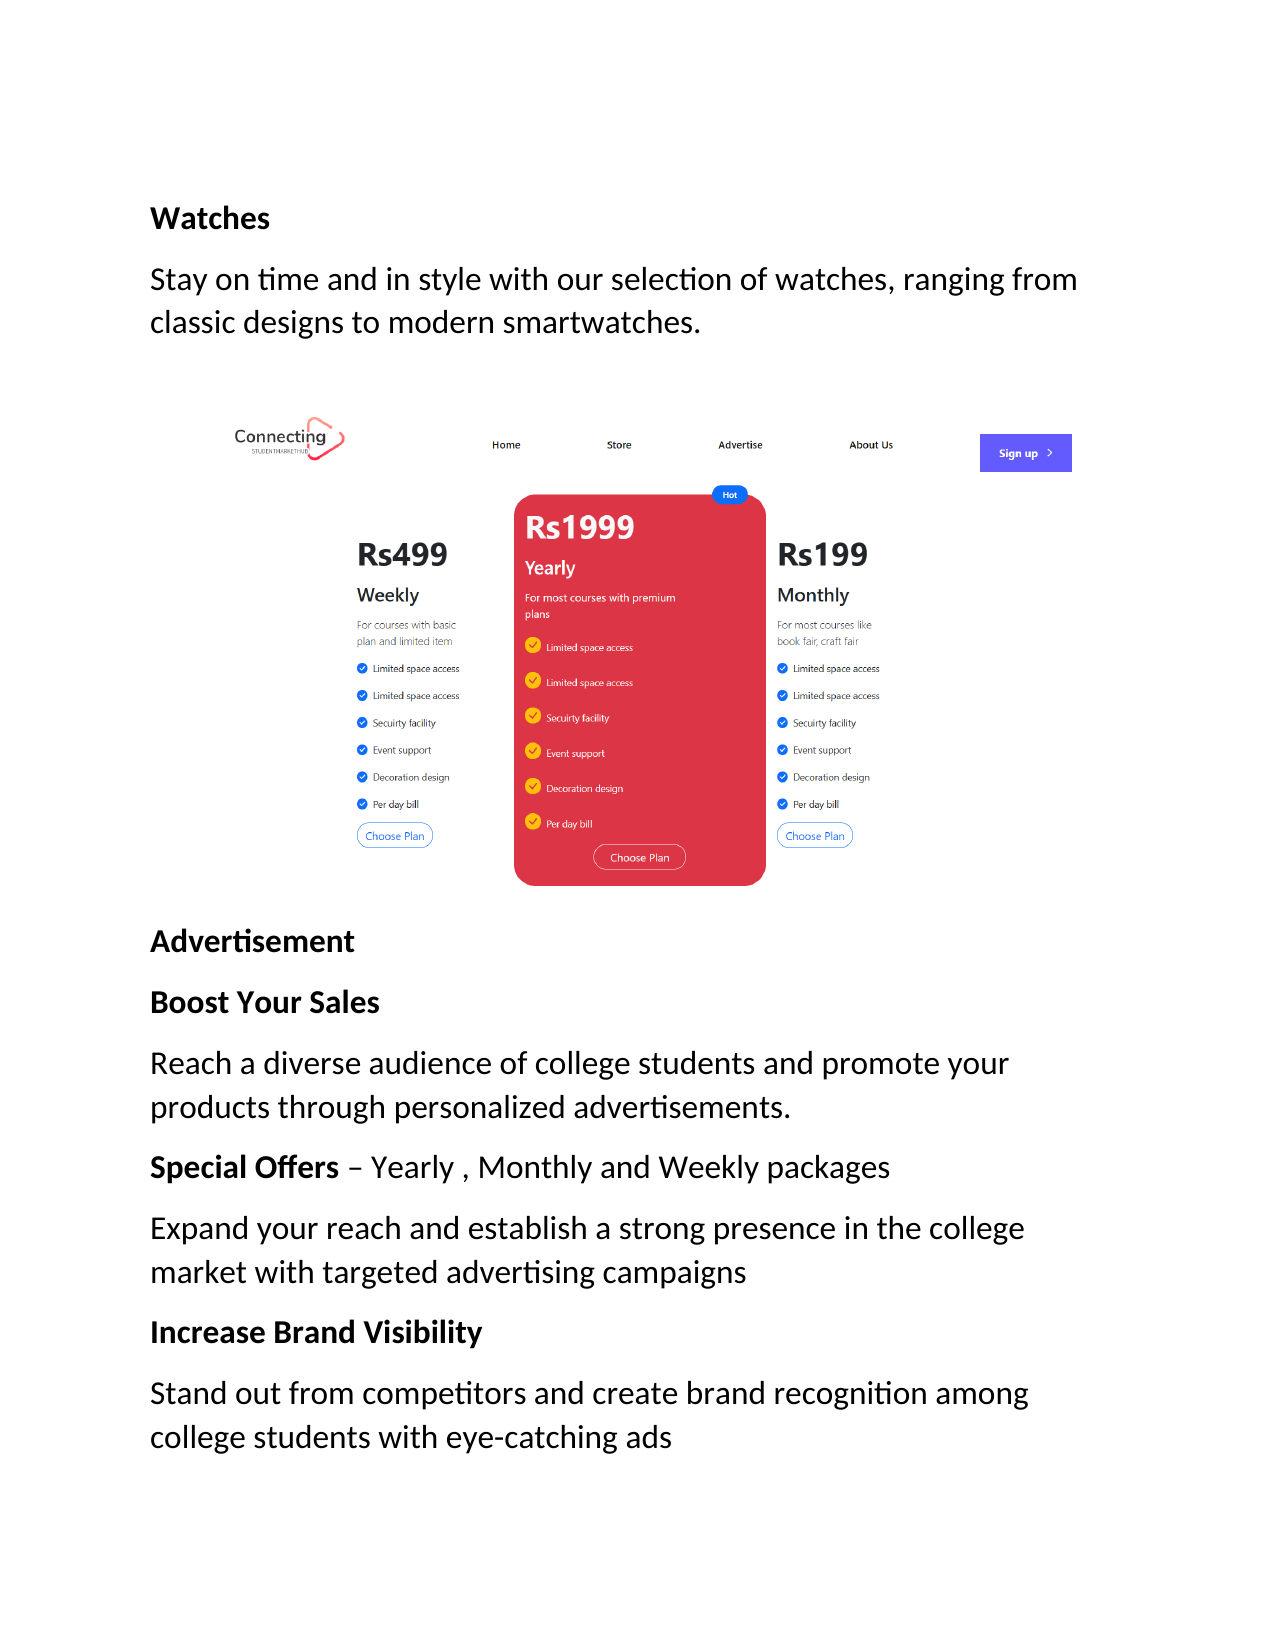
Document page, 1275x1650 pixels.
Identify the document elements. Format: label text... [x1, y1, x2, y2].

picture [150, 408, 1125, 902]
text Stand out from competitors and create brand recognition among college students with eye-catching ads [150, 1372, 1125, 1457]
text Special Offers – Yearly , Monthly and Weekly packages [150, 1146, 1125, 1187]
text Watches [150, 197, 1125, 238]
text Stay on time and in style with our selection of watches, ranging from classic designs to modern smartwatches. [150, 257, 1125, 342]
text Expand your reach and establish a strong presence in the college market with targeted advertising campaigns [150, 1207, 1125, 1292]
text Increase Brand Visibility [150, 1311, 1125, 1352]
text Reach a diverse audience of college students and promote your products through personalized advertisements. [150, 1042, 1125, 1126]
text Advertisement [150, 920, 1125, 961]
text Boost Your Sales [150, 981, 1125, 1022]
